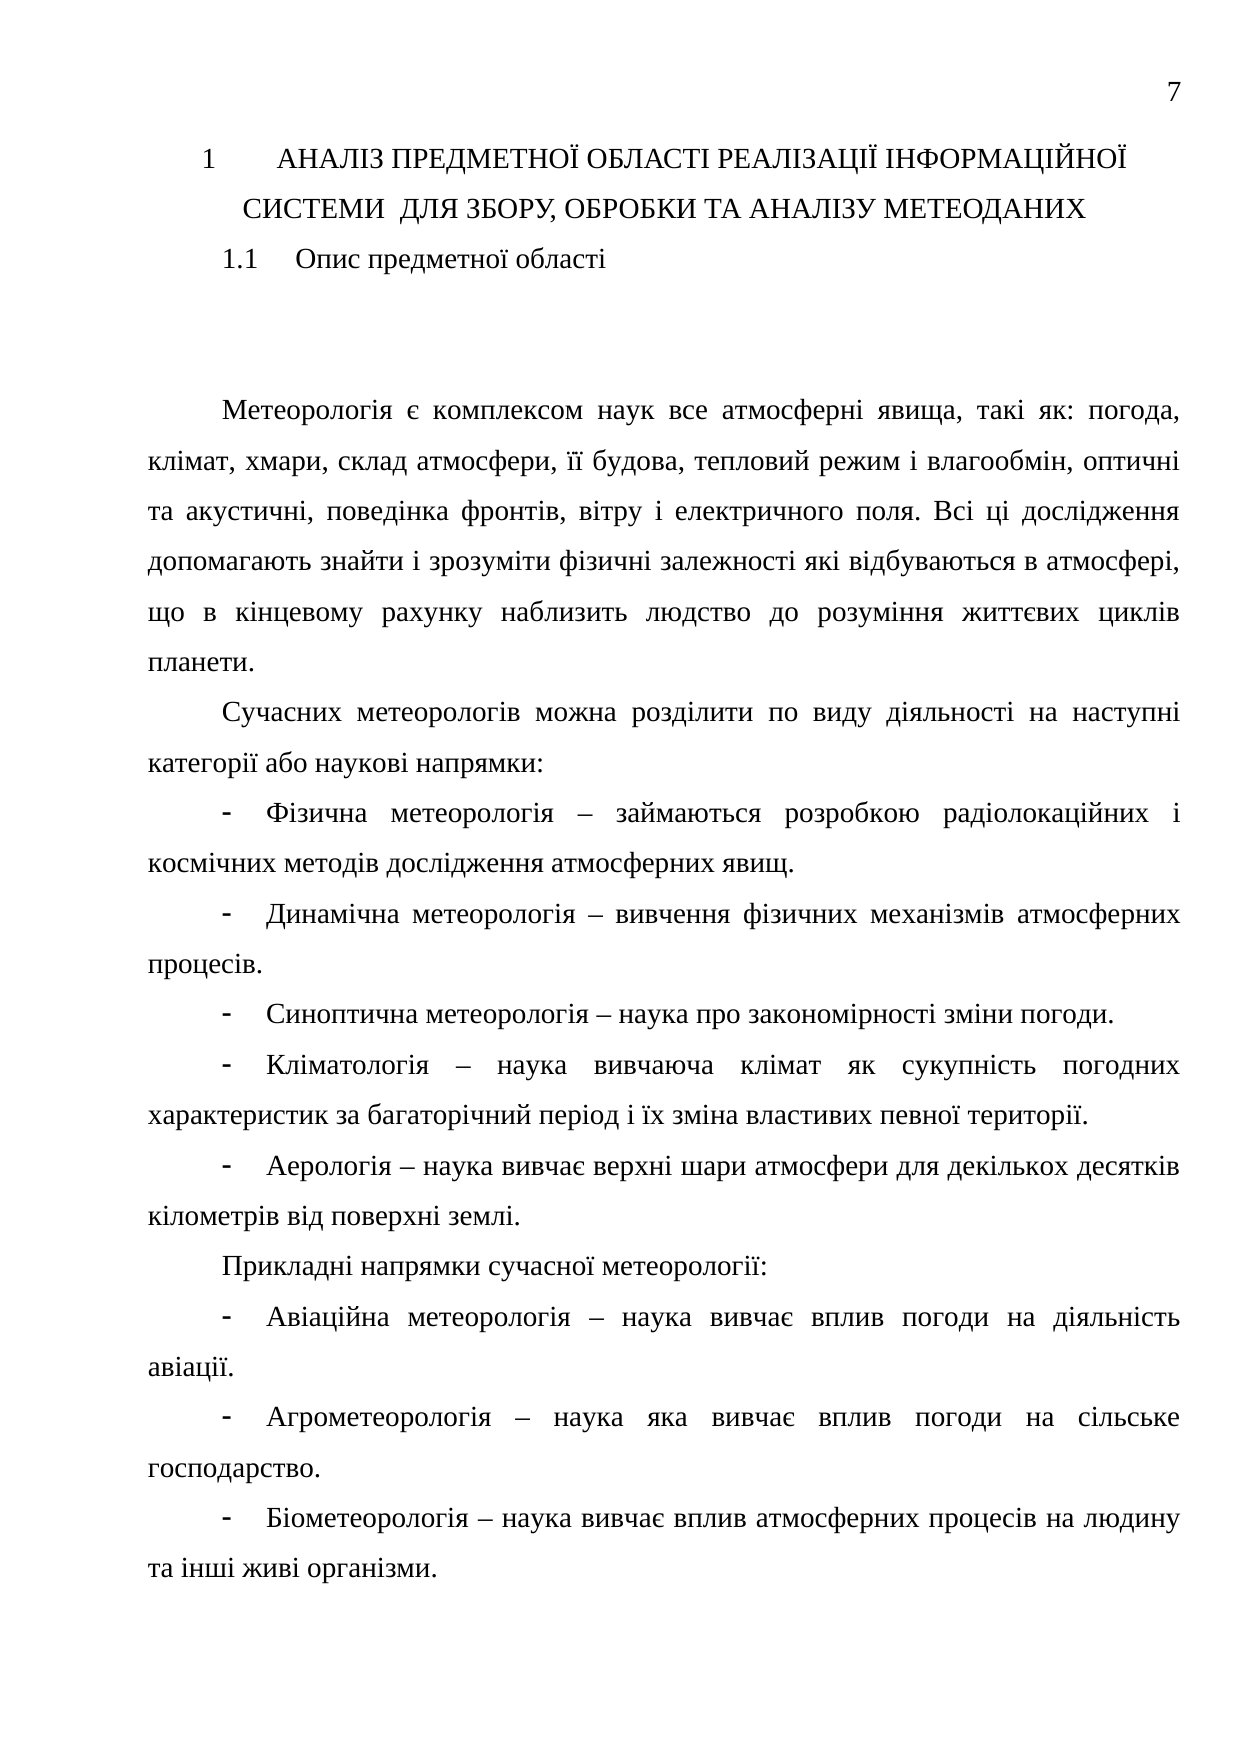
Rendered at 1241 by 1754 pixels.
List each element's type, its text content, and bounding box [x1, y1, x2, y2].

list Кліматологія – наука вивчаюча клімат як сукупність погодних характеристик за багаторічний період і їх зміна властивих певної території. [148, 1047, 1181, 1131]
list Агрометеорологія – наука яка вивчає вплив погоди на сільське господарство. [148, 1399, 1181, 1483]
subtitle АНАЛІЗ ПРЕДМЕТНОЇ ОБЛАСТІ РЕАЛІЗАЦІЇ ІНФОРМАЦІЙНОЇ СИСТЕМИ ДЛЯ ЗБОРУ, ОБРОБКИ ТА АНАЛІЗУ МЕТЕОДАНИХ [148, 141, 1181, 225]
list Опис предметної області [148, 242, 1181, 275]
list Динамічна метеорологія – вивчення фізичних механізмів атмосферних процесів. [148, 896, 1181, 980]
text Метеорологія є комплексом наук все атмосферні явища, такі як: погода, клімат, хмари, склад атмосфери, її будова, тепловий режим і влагообмін, оптичні та акустичні, поведінка фронтів, вітру і електричного поля. Всі ці дослідження допомагають знайти і зрозуміти фізичні залежності які відбуваються в атмосфері, що в кінцевому рахунку наблизить людство до розуміння життєвих циклів планети. [148, 392, 1181, 678]
text Прикладні напрямки сучасної метеорології: [148, 1248, 1181, 1282]
list Аерологія – наука вивчає верхні шари атмосфери для декількох десятків кілометрів від поверхні землі. [148, 1148, 1181, 1232]
text Сучасних метеорологів можна розділити по виду діяльності на наступні категорії або наукові напрямки: [148, 694, 1181, 778]
list Авіаційна метеорологія – наука вивчає вплив погоди на діяльність авіації. [148, 1299, 1181, 1383]
list Синоптична метеорологія – наука про закономірності зміни погоди. [148, 996, 1181, 1030]
list Фізична метеорологія – займаються розробкою радіолокаційних і космічних методів дослідження атмосферних явищ. [148, 795, 1181, 879]
list Біометеорологія – наука вивчає вплив атмосферних процесів на людину та інші живі організми. [148, 1500, 1181, 1584]
